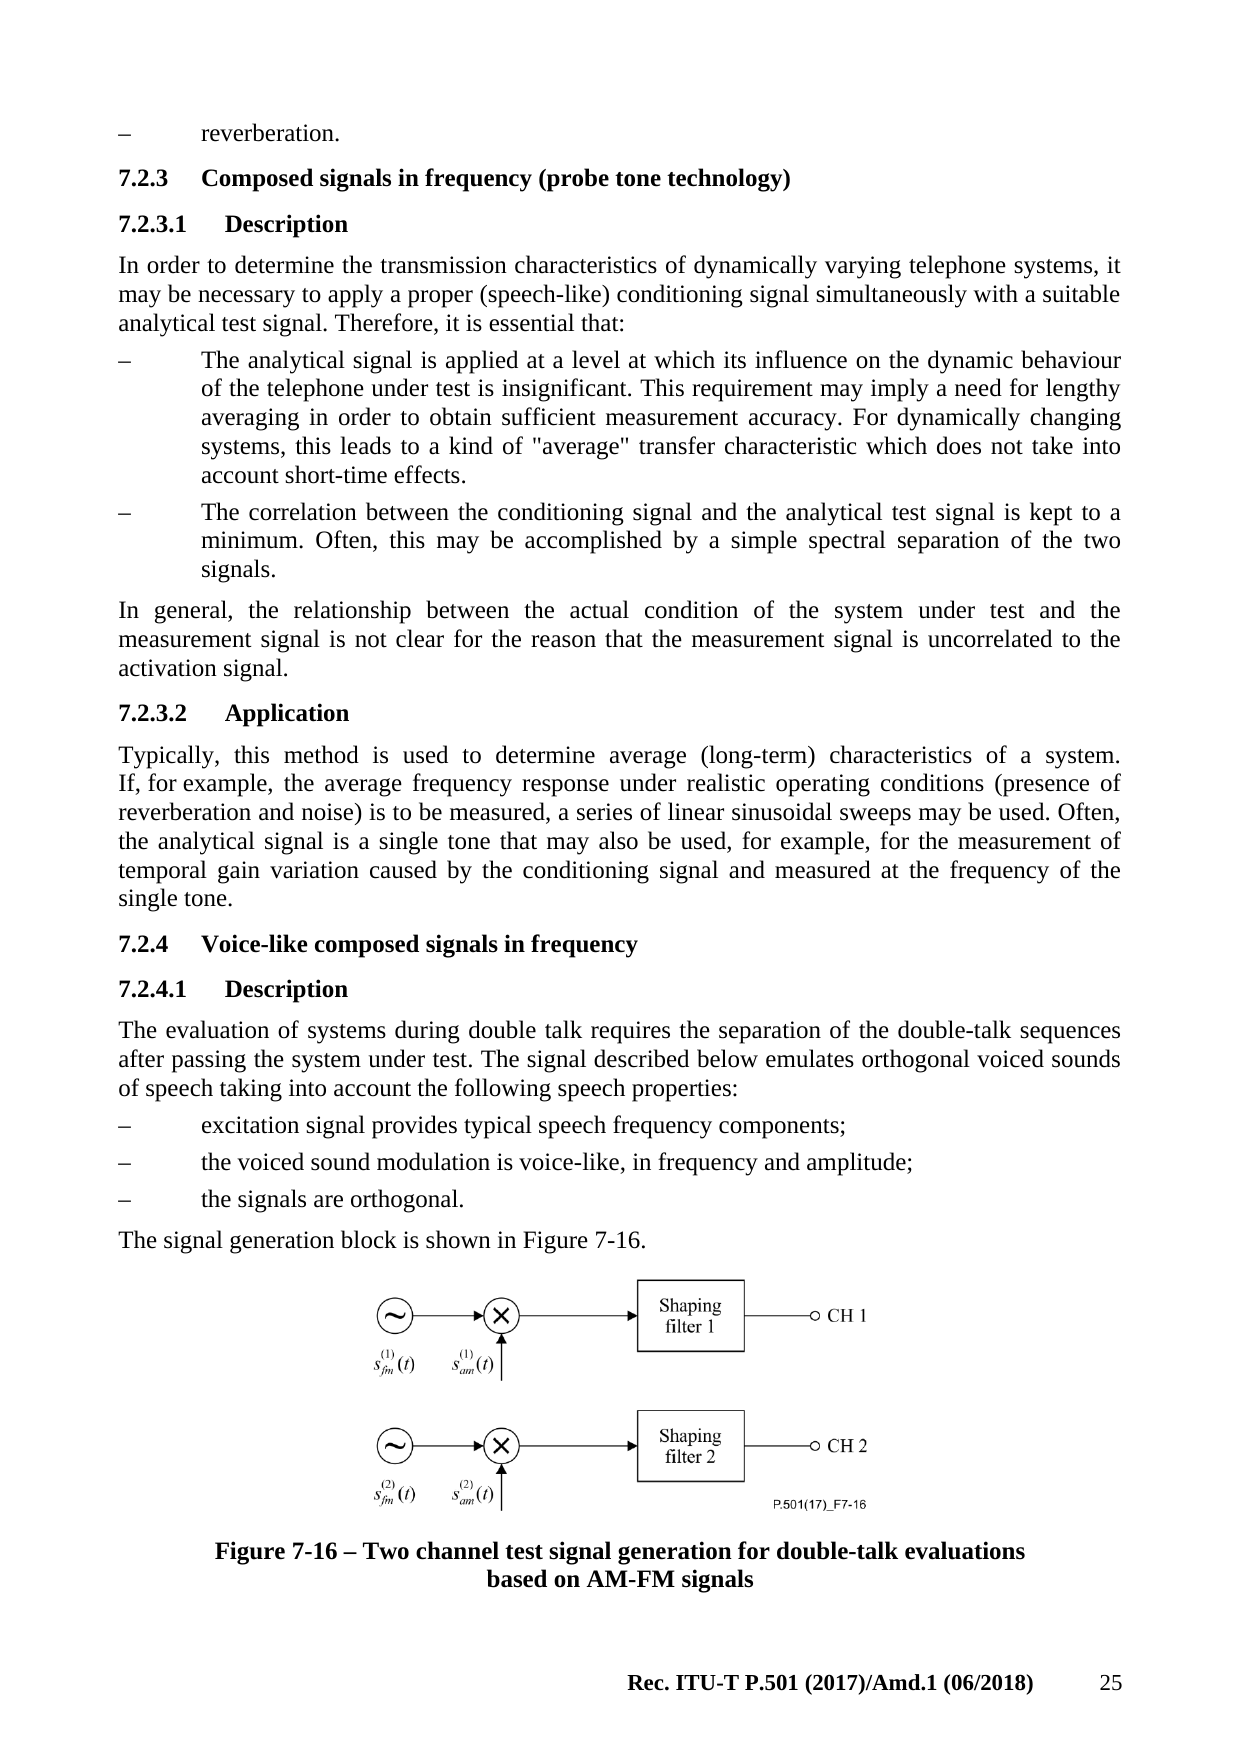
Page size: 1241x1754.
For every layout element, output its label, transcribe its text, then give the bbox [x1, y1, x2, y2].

subtitle 7.2.4 Voice-like composed signals in frequency [118, 929, 1122, 958]
text In general, the relationship between the actual condition of the system under test and the measurement signal is not clear for the reason that the measurement signal is uncorrelated to the activation signal. [118, 596, 1122, 682]
subtitle 7.2.3.1 Description [118, 209, 1122, 238]
text – The correlation between the conditioning signal and the analytical test signal is kept to a minimum. Often, this may be accomplished by a simple spectral separation of the two signals. [118, 497, 1122, 583]
text – reverberation. [118, 118, 1122, 147]
text – excitation signal provides typical speech frequency components; [118, 1110, 1122, 1139]
text – The analytical signal is applied at a level at which its influence on the dynamic behaviour of the telephone under test is insignificant. This requirement may imply a need for lengthy averaging in order to obtain sufficient measurement accuracy. For dynamically changing systems, this leads to a kind of "average" transfer characteristic which does not take into account short-time effects. [118, 345, 1122, 488]
picture [373, 1279, 867, 1511]
text Typically, this method is used to determine average (long-term) characteristics of a system. If, for example, the average frequency response under realistic operating conditions (presence of reverberation and noise) is to be measured, a series of linear sinusoidal sweeps may be used. Often, the analytical signal is a single tone that may also be used, for example, for the measurement of temporal gain variation caused by the conditioning signal and measured at the frequency of the single tone. [118, 740, 1122, 912]
text The evaluation of systems during double talk requires the separation of the double-talk sequences after passing the system under test. The signal described below emulates orthogonal voiced sounds of speech taking into account the following speech properties: [118, 1016, 1122, 1102]
text In order to determine the transmission characteristics of dynamically varying telephone systems, it may be necessary to apply a proper (speech-like) conditioning signal simultaneously with a suitable analytical test signal. Therefore, it is essential that: [118, 250, 1122, 336]
title Figure 7-16 – Two channel test signal generation for double-talk evaluations based on AM-FM signals [118, 1536, 1122, 1593]
text The signal generation block is shown in Figure 7-16. [118, 1226, 1122, 1254]
subtitle 7.2.3.2 Application [118, 698, 1122, 727]
text – the signals are orthogonal. [118, 1184, 1122, 1213]
text – the voiced sound modulation is voice-like, in frequency and amplitude; [118, 1147, 1122, 1176]
subtitle 7.2.3 Composed signals in frequency (probe tone technology) [118, 163, 1122, 192]
subtitle 7.2.4.1 Description [118, 974, 1122, 1003]
